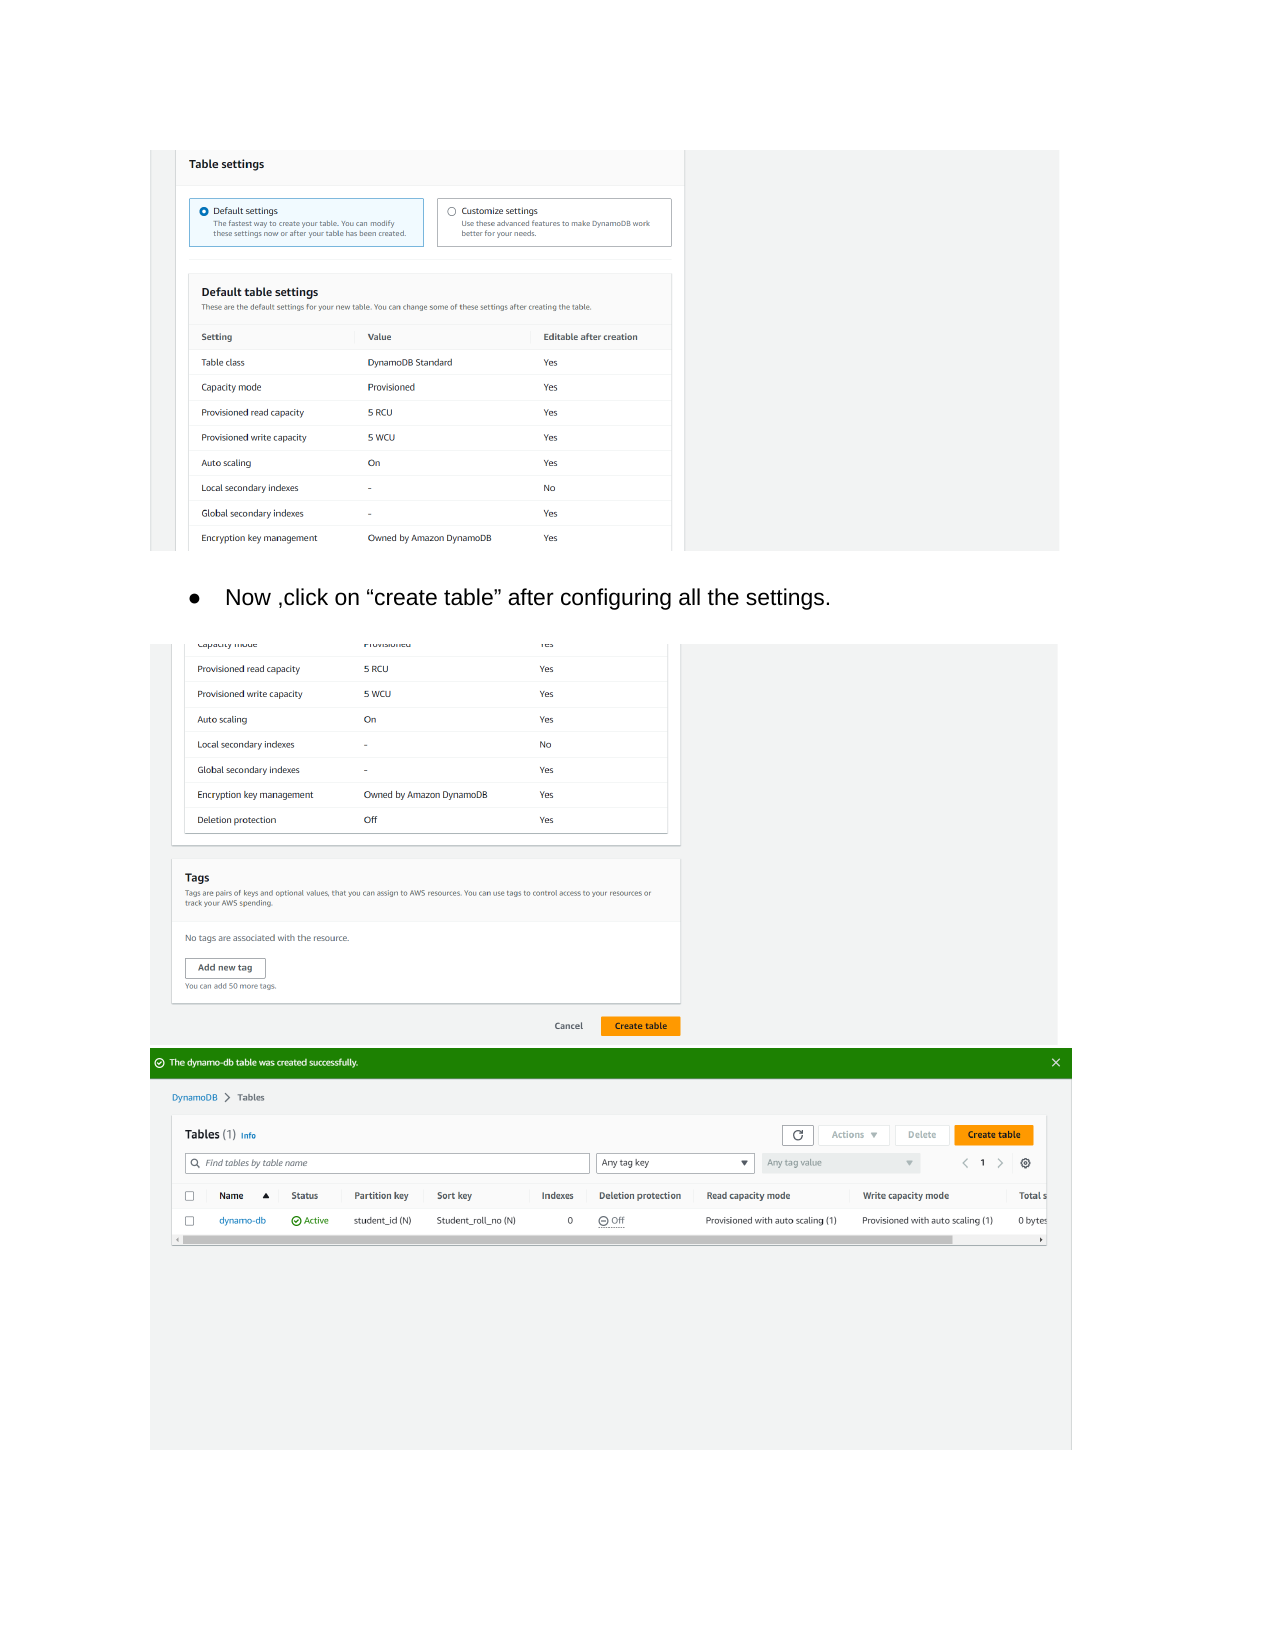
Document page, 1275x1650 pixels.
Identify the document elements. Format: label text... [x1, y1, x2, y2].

list Now ,click on “create table” after configuring all the settings. [187, 584, 1125, 610]
picture [150, 1048, 1072, 1450]
picture [150, 150, 1060, 551]
picture [150, 644, 1058, 1045]
